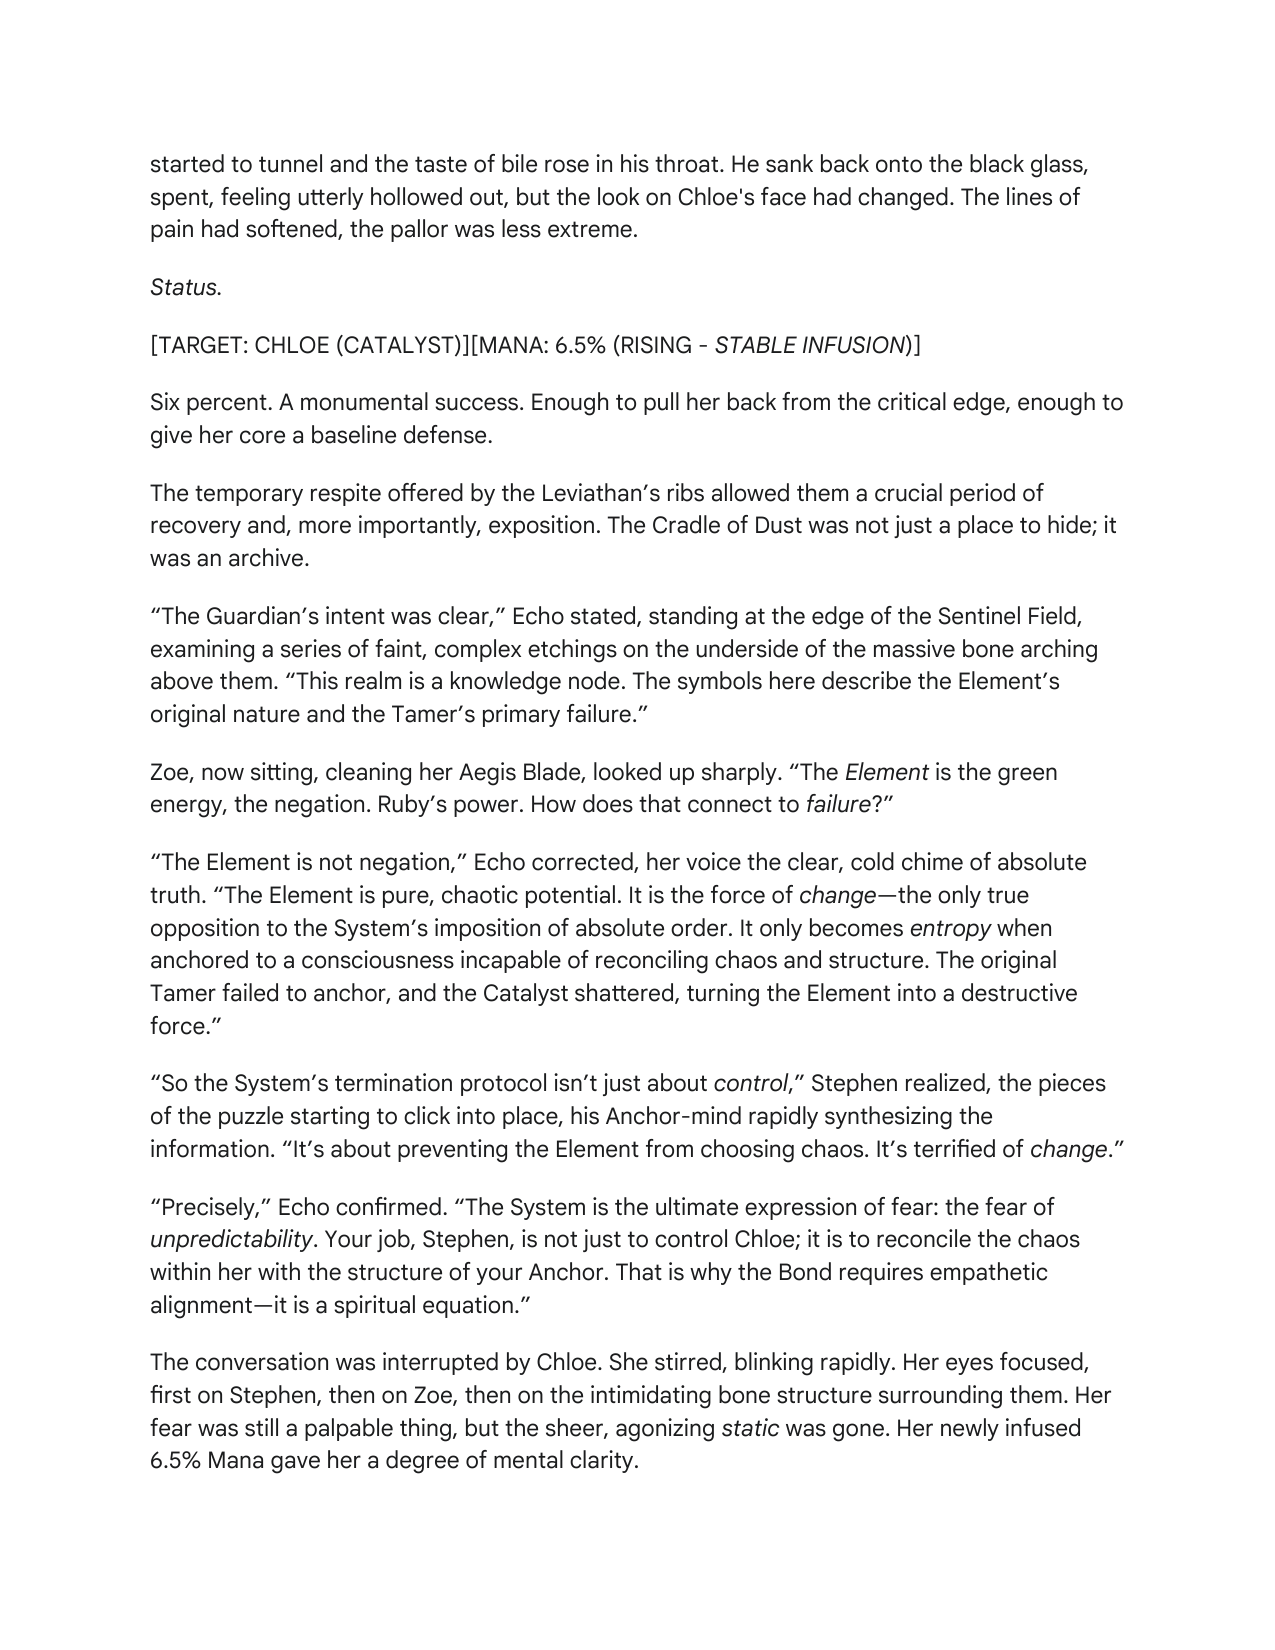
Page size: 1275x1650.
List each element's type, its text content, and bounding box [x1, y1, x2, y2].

text “The Guardian’s intent was clear,” Echo stated, standing at the edge of the Sentinel Field, examining a series of faint, complex etchings on the underside of the massive bone arching above them. “This realm is a knowledge node. The symbols here describe the Element’s original nature and the Tamer’s primary failure.” [150, 602, 1125, 729]
text Zoe, now sitting, cleaning her Aegis Blade, looked up sharply. “The Element is the green energy, the negation. Ruby’s power. How does that connect to failure?” [150, 758, 1125, 819]
text Six percent. A monumental success. Enough to pull her back from the critical edge, enough to give her core a baseline defense. [150, 388, 1125, 450]
text The temporary respite offered by the Leviathan’s ribs allowed them a crucial period of recovery and, more importantly, exposition. The Cradle of Dust was not just a place to hide; it was an archive. [150, 479, 1125, 573]
text The conversation was interrupted by Chloe. She stirred, blinking rapidly. Her eyes focused, first on Stephen, then on Zoe, then on the intimidating bone structure surrounding them. Her fear was still a palpable thing, but the sheer, agonizing static was gone. Her newly infused 6.5% Mana gave her a degree of mental clarity. [150, 1348, 1125, 1475]
text Status. [150, 273, 1125, 302]
text “The Element is not negation,” Echo corrected, her voice the clear, cold chime of absolute truth. “The Element is pure, chaotic potential. It is the force of change—the only true opposition to the System’s imposition of absolute order. It only becomes entropy when anchored to a consciousness incapable of reconciling chaos and structure. The original Tamer failed to anchor, and the Catalyst shattered, turning the Element into a destructive force.” [150, 848, 1125, 1041]
text [TARGET: CHLOE (CATALYST)][MANA: 6.5% (RISING - STABLE INFUSION)] [150, 331, 1125, 359]
text “So the System’s termination protocol isn’t just about control,” Stephen realized, the pieces of the puzzle starting to click into place, his Anchor-mind rapidly synthesizing the information. “It’s about preventing the Element from choosing chaos. It’s terrified of change.” [150, 1069, 1125, 1164]
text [150, 150, 1125, 244]
text “Precisely,” Echo confirmed. “The System is the ultimate expression of fear: the fear of unpredictability. Your job, Stephen, is not just to control Chloe; it is to reconcile the chaos within her with the structure of your Anchor. That is why the Bond requires empathetic alignment—it is a spiritual equation.” [150, 1193, 1125, 1319]
